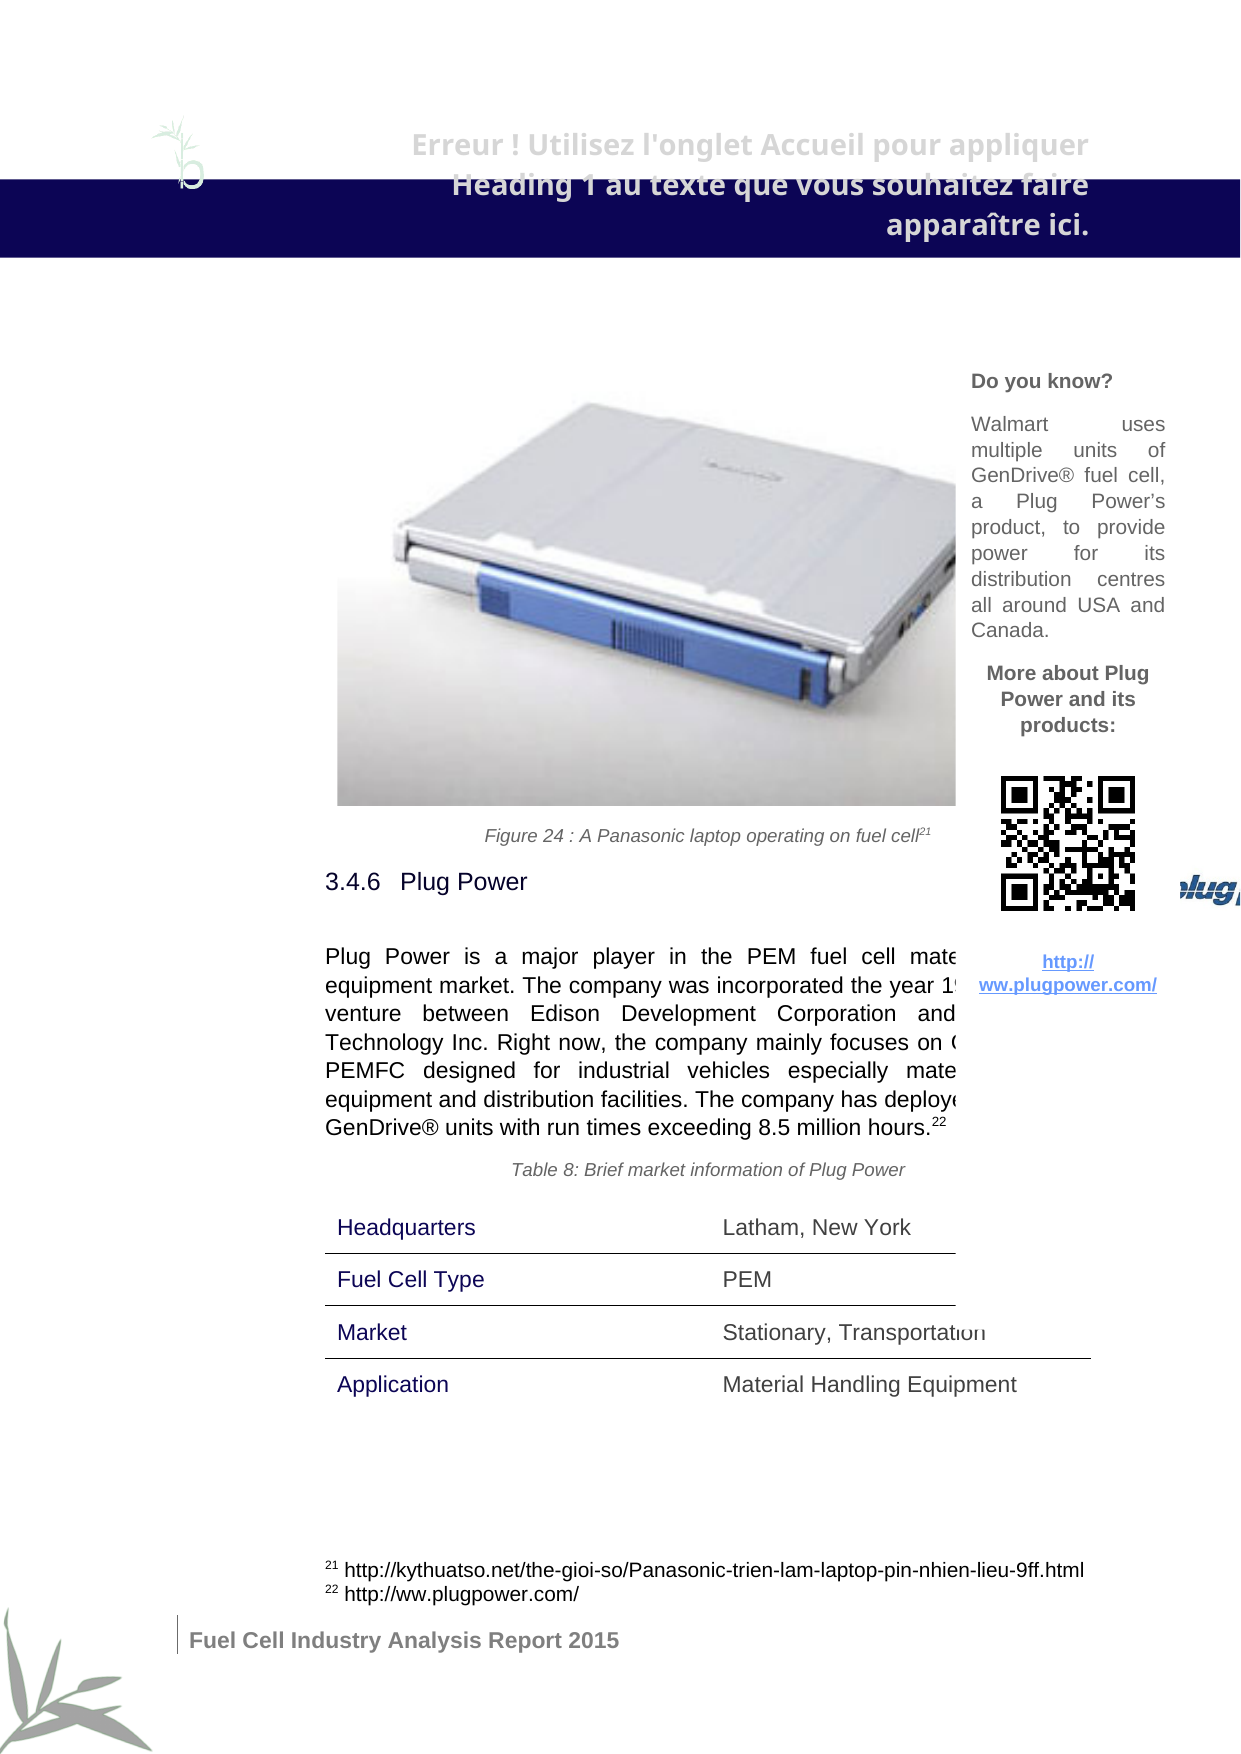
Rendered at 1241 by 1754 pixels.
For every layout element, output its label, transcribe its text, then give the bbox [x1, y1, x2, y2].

table_cell Stationary, Transportation [711, 1306, 1091, 1358]
picture [1181, 862, 1241, 919]
table_header Headquarters [325, 1201, 711, 1253]
table_cell Fuel Cell Type [325, 1254, 711, 1305]
table_cell Material Handling Equipment [711, 1359, 1091, 1410]
picture [979, 755, 1157, 933]
picture [0, 1607, 169, 1754]
table_cell Market [325, 1306, 711, 1358]
table_cell Application [325, 1359, 711, 1410]
table_header Latham, New York [711, 1201, 955, 1253]
subtitle Plug Power [325, 867, 955, 896]
picture [337, 282, 1080, 806]
text Plug Power is a major player in the PEM fuel cell material handling equipment market. The company was incorporated the year 1997 as a joint venture between Edison Development Corporation and Mechanical Technology Inc. Right now, the company mainly focuses on GenDrive®, a PEMFC designed for industrial vehicles especially material handling equipment and distribution facilities. The company has deployed over 3,000 GenDrive® units with run times exceeding 8.5 million hours. [325, 943, 955, 1140]
table_cell PEM [711, 1254, 955, 1305]
text Table 8: Brief market information of Plug Power [325, 1159, 955, 1181]
